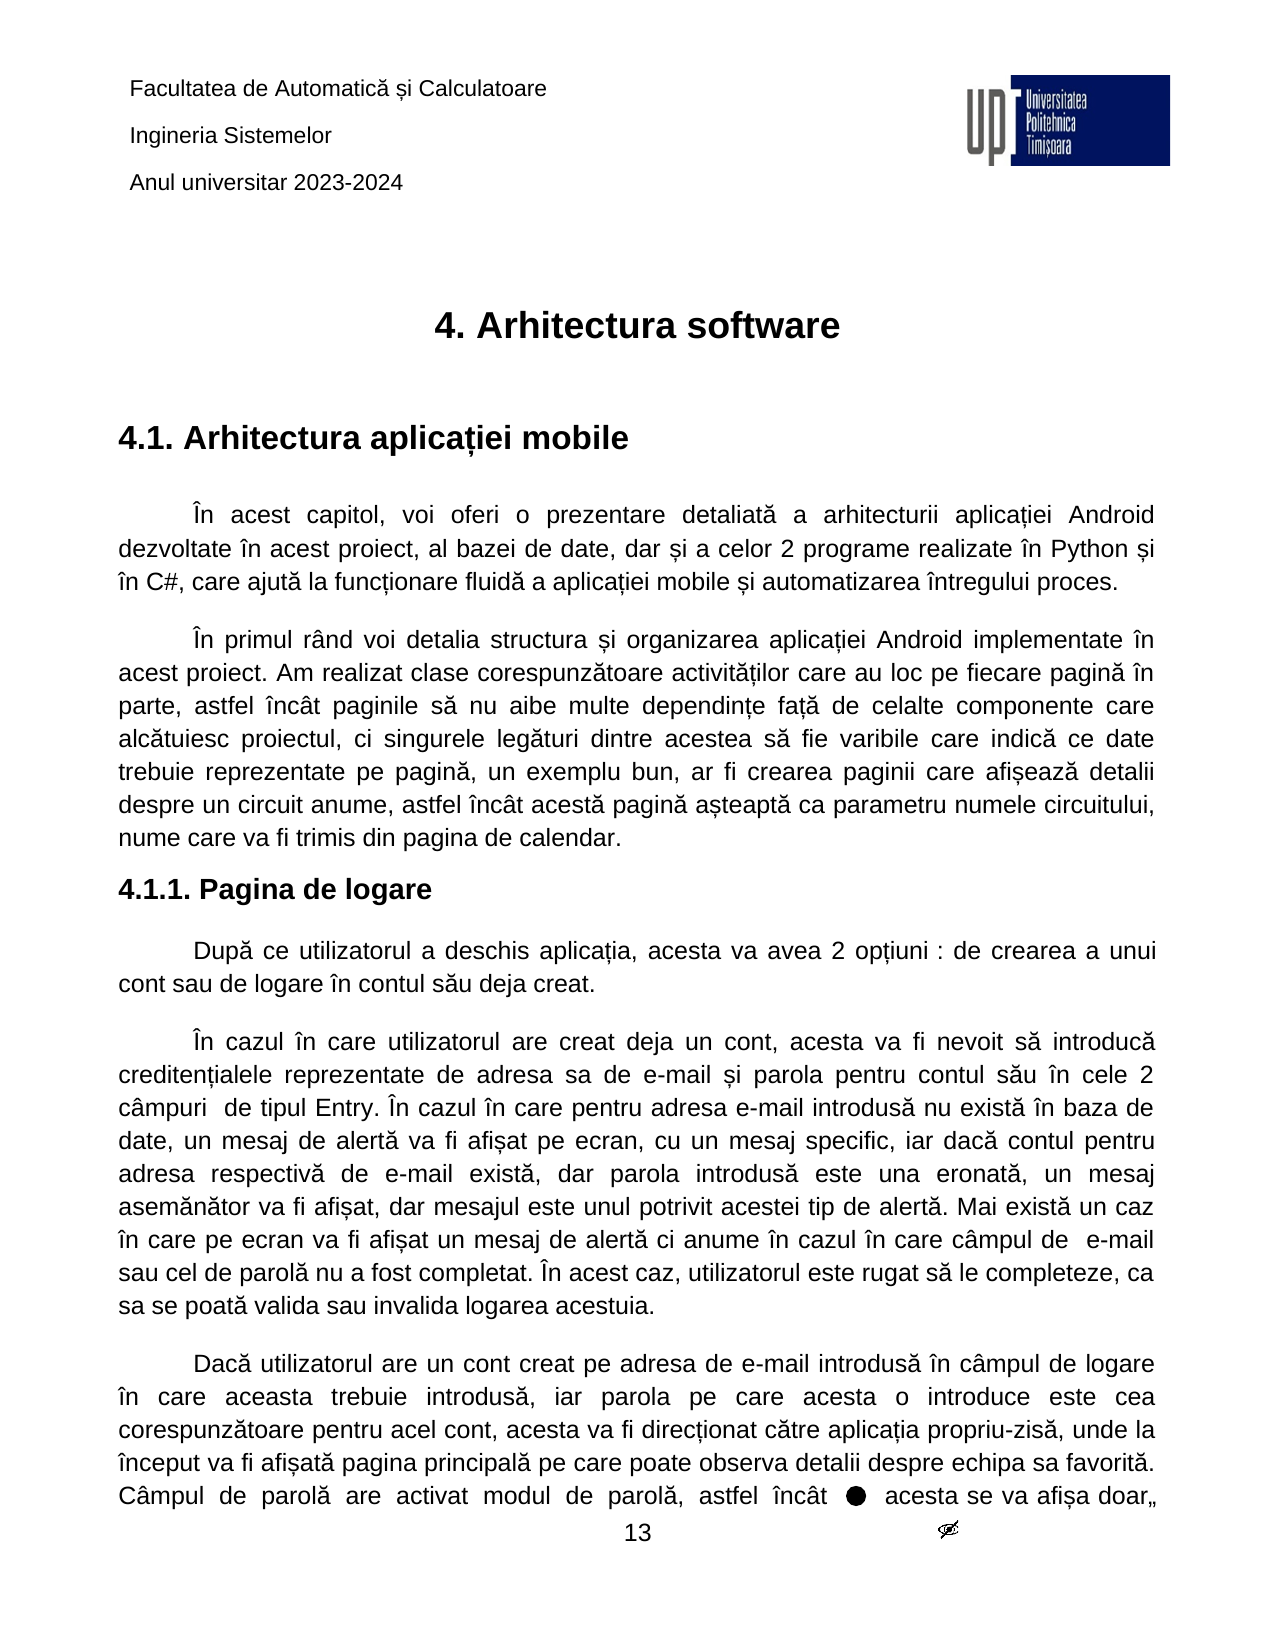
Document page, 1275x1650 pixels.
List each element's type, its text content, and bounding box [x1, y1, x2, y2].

subtitle 4.1.1. Pagina de logare [118, 872, 1157, 906]
text În cazul în care utilizatorul are creat deja un cont, acesta va fi nevoit să introducă creditențialele reprezentate de adresa sa de e-mail și parola pentru contul său în cele 2 câmpuri de tipul Entry. În cazul în care pentru adresa e-mail introdusă nu există în baza de date, un mesaj de alertă va fi afișat pe ecran, cu un mesaj specific, iar dacă contul pentru adresa respectivă de e-mail există, dar parola introdusă este una eronată, un mesaj asemănător va fi afișat, dar mesajul este unul potrivit acestei tip de alertă. Mai există un caz în care pe ecran va fi afișat un mesaj de alertă ci anume în cazul în care câmpul de e-mail sau cel de parolă nu a fost completat. În acest caz, utilizatorul este rugat să le completeze, ca sa se poată valida sau invalida logarea acestuia. [118, 1027, 1157, 1320]
text După ce utilizatorul a deschis aplicația, acesta va avea 2 opțiuni : de crearea a unui cont sau de logare în contul său deja creat. [118, 936, 1157, 998]
subtitle 4.1. Arhitectura aplicației mobile [118, 418, 1157, 456]
text În primul rând voi detalia structura și organizarea aplicației Android implementate în acest proiect. Am realizat clase corespunzătoare activităților care au loc pe fiecare pagină în parte, astfel încât paginile să nu aibe multe dependințe față de celalte componente care alcătuiesc proiectul, ci singurele legături dintre acestea să fie varibile care indică ce date trebuie reprezentate pe pagină, un exemplu bun, ar fi crearea paginii care afișează detalii despre un circuit anume, astfel încât acestă pagină așteaptă ca parametru numele circuitului, nume care va fi trimis din pagina de calendar. [118, 624, 1157, 851]
text În acest capitol, voi oferi o prezentare detaliată a arhitecturii aplicației Android dezvoltate în acest proiect, al bazei de date, dar și a celor 2 programe realizate în Python și în C#, care ajută la funcționare fluidă a aplicației mobile și automatizarea întregului proces. [118, 501, 1157, 595]
picture [936, 1517, 958, 1539]
picture [967, 75, 1171, 166]
subtitle 4. Arhitectura software [118, 303, 1157, 346]
